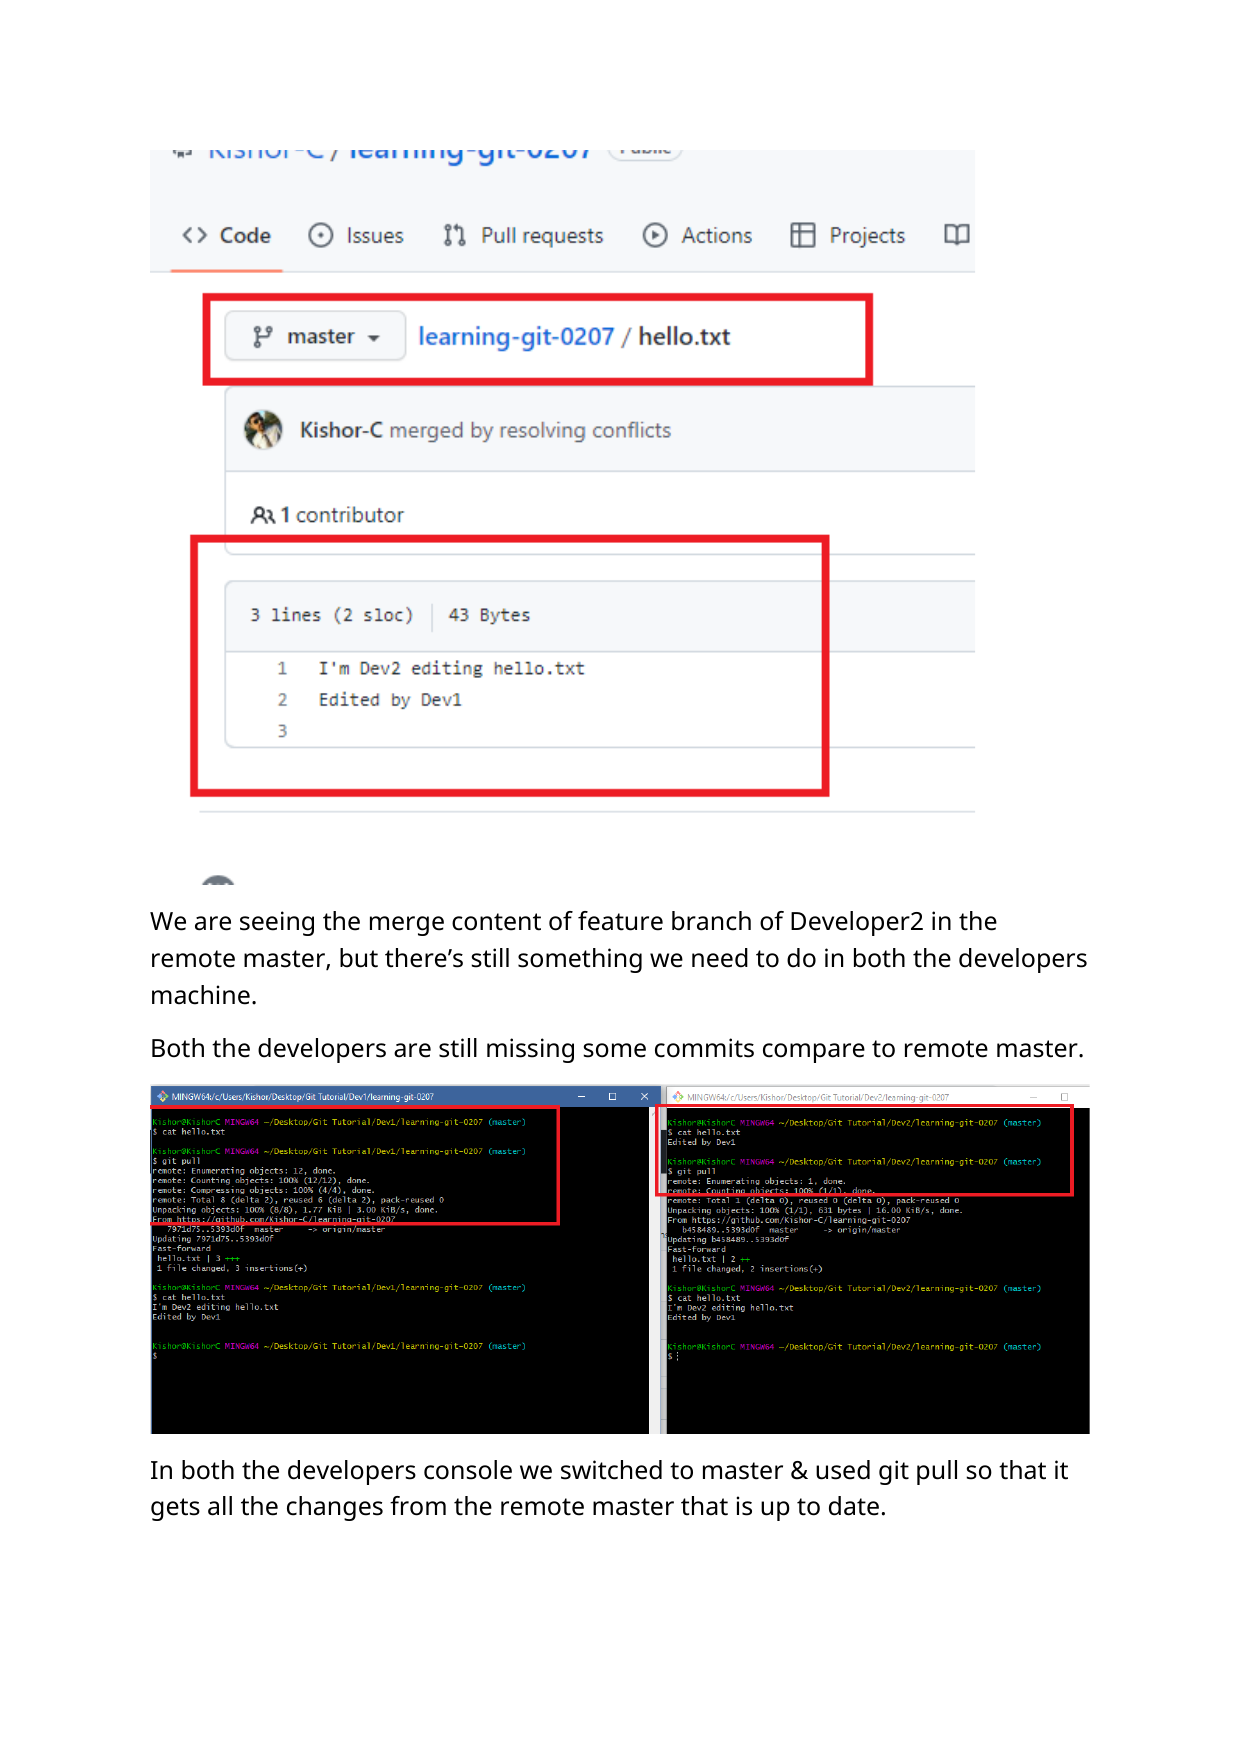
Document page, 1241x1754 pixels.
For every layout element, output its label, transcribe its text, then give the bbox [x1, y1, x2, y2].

picture [150, 1084, 1090, 1434]
picture [150, 150, 976, 885]
text We are seeing the merge content of feature branch of Developer2 in the remote master, but there’s still something we need to do in both the developers machine. [150, 904, 1090, 1011]
text Both the developers are still missing some commits compare to remote master. [150, 1031, 1090, 1065]
text In both the developers console we switched to master & used git pull so that it gets all the changes from the remote master that is up to date. [150, 1452, 1090, 1523]
